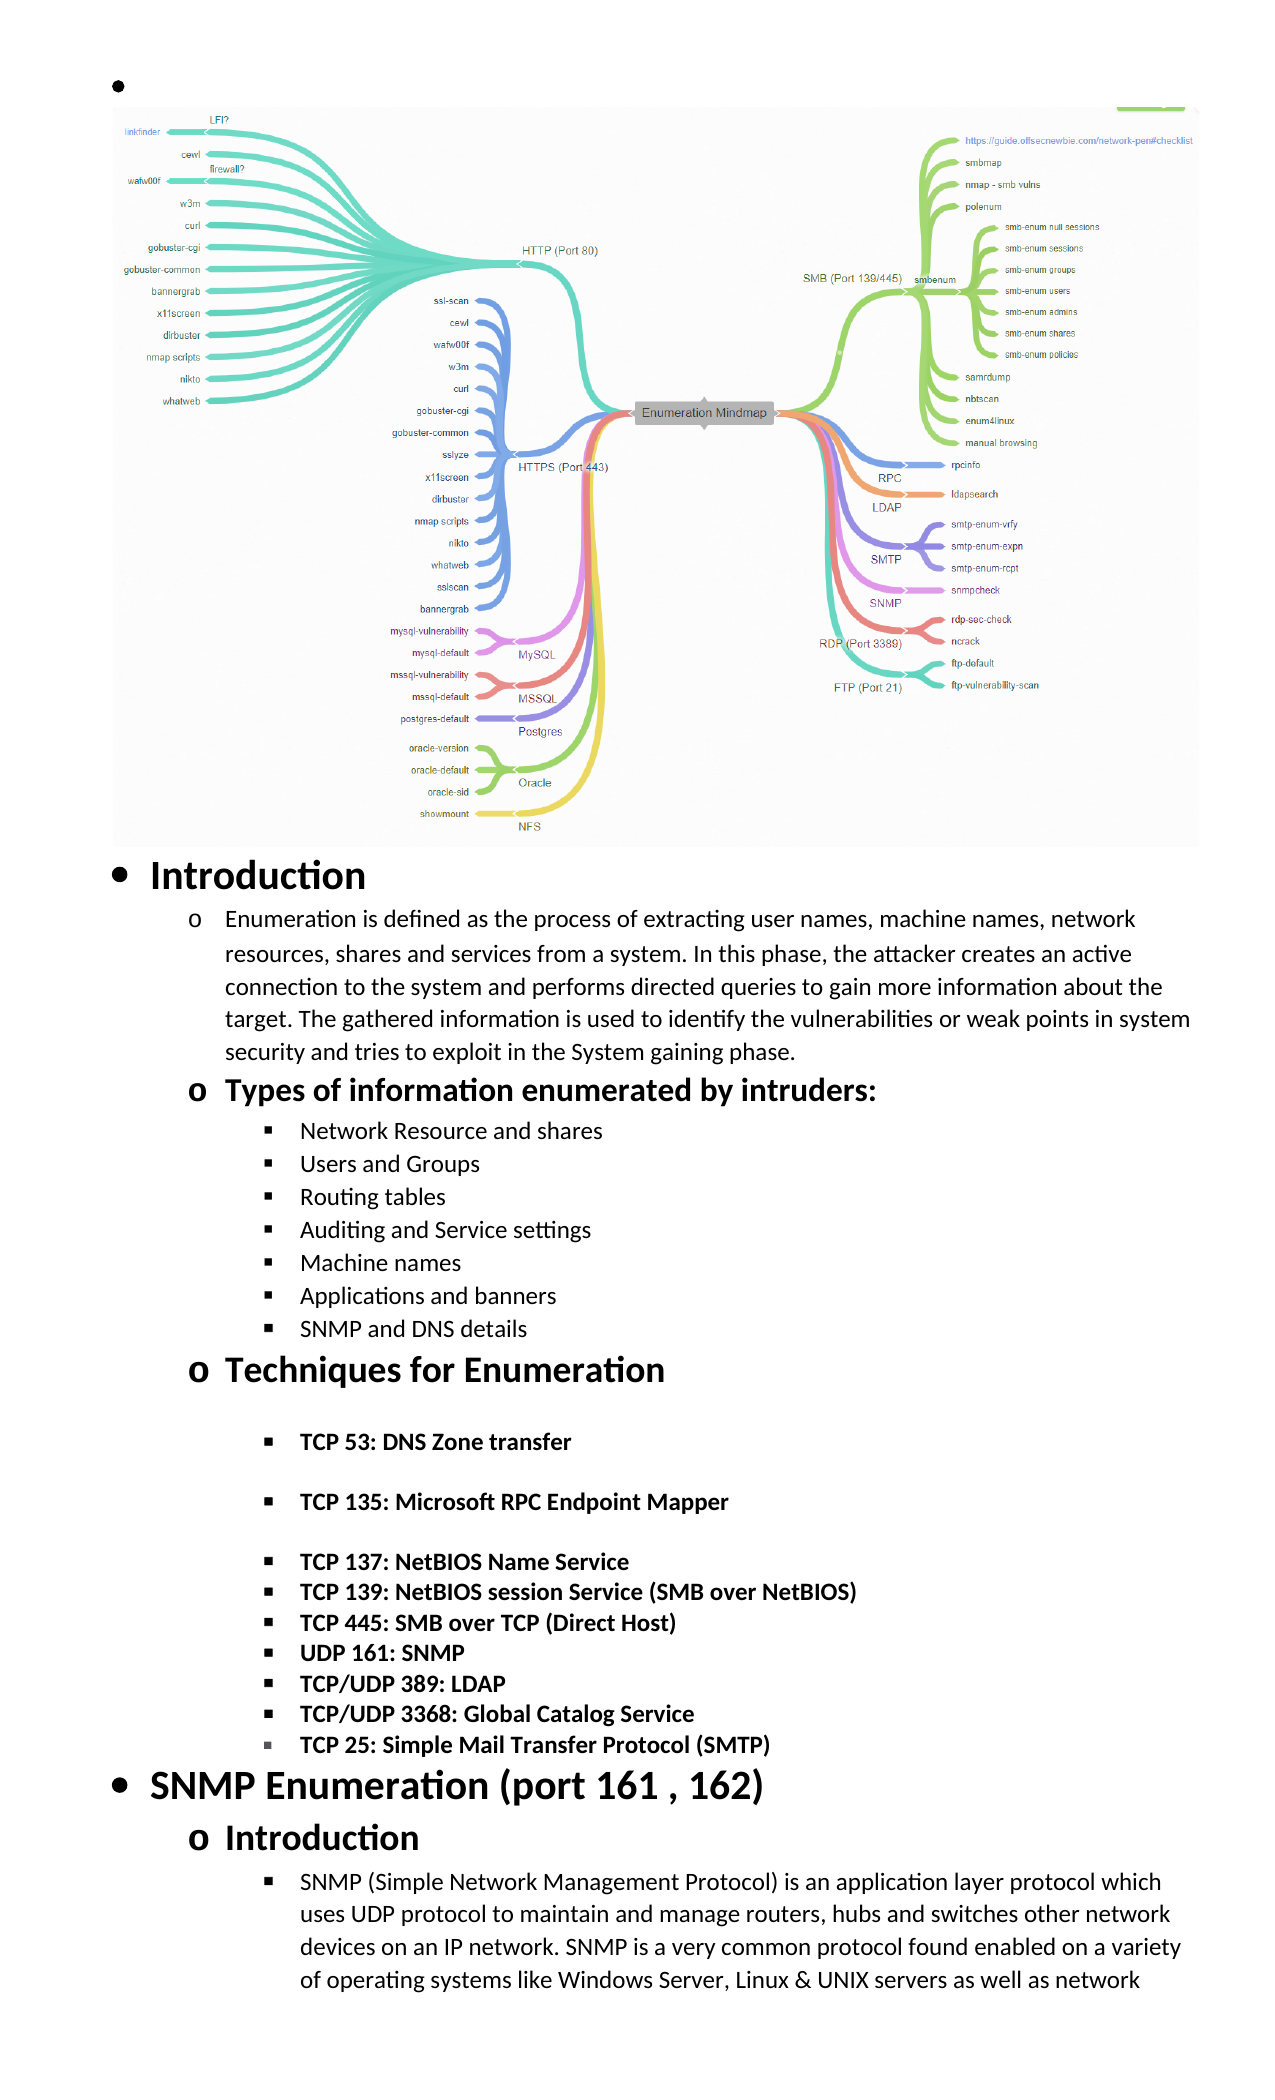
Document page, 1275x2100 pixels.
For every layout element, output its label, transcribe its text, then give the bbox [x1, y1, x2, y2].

list SNMP Enumeration (port 161 , 162) [112, 1963, 1200, 2014]
list TCP/UDP 3368: Global Catalog Service [262, 1844, 1200, 1875]
list TCP 137: NetBIOS Name Service [262, 1546, 1200, 1576]
list TCP 445: SMB over TCP (Direct Host) [262, 1665, 1200, 1696]
list Machine names [262, 1247, 1200, 1277]
list Introduction [112, 849, 1200, 899]
list UDP 161: SNMP [262, 1725, 1200, 1755]
list TCP 135: Microsoft RPC Endpoint Mapper [262, 1486, 1200, 1517]
list Enumeration is defined as the process of extracting user names, machine names, network resources, shares and services from a system. In this phase, the attacker creates an active connection to the system and performs directed queries to gain more information about the target. The gathered information is used to identify the vulnerabilities or weak points in system security and tries to exploit in the System gaining phase. [187, 904, 1200, 1067]
list TCP 53: DNS Zone transfer [262, 1426, 1200, 1457]
list SNMP and DNS details [262, 1313, 1200, 1343]
list TCP 139: NetBIOS session Service (SMB over NetBIOS) [262, 1605, 1200, 1636]
list Routing tables [262, 1181, 1200, 1212]
list TCP/UDP 389: LDAP [262, 1784, 1200, 1815]
list Techniques for Enumeration [187, 1346, 1200, 1393]
list TCP 25: Simple Mail Transfer Protocol (SMTP) [262, 1904, 1200, 1934]
list Network Resource and shares [262, 1115, 1200, 1146]
list Auditing and Service settings [262, 1214, 1200, 1244]
list Applications and banners [262, 1280, 1200, 1310]
list Types of information enumerated by intruders: [187, 1069, 1200, 1112]
list Users and Groups [262, 1148, 1200, 1179]
picture [112, 107, 1200, 847]
